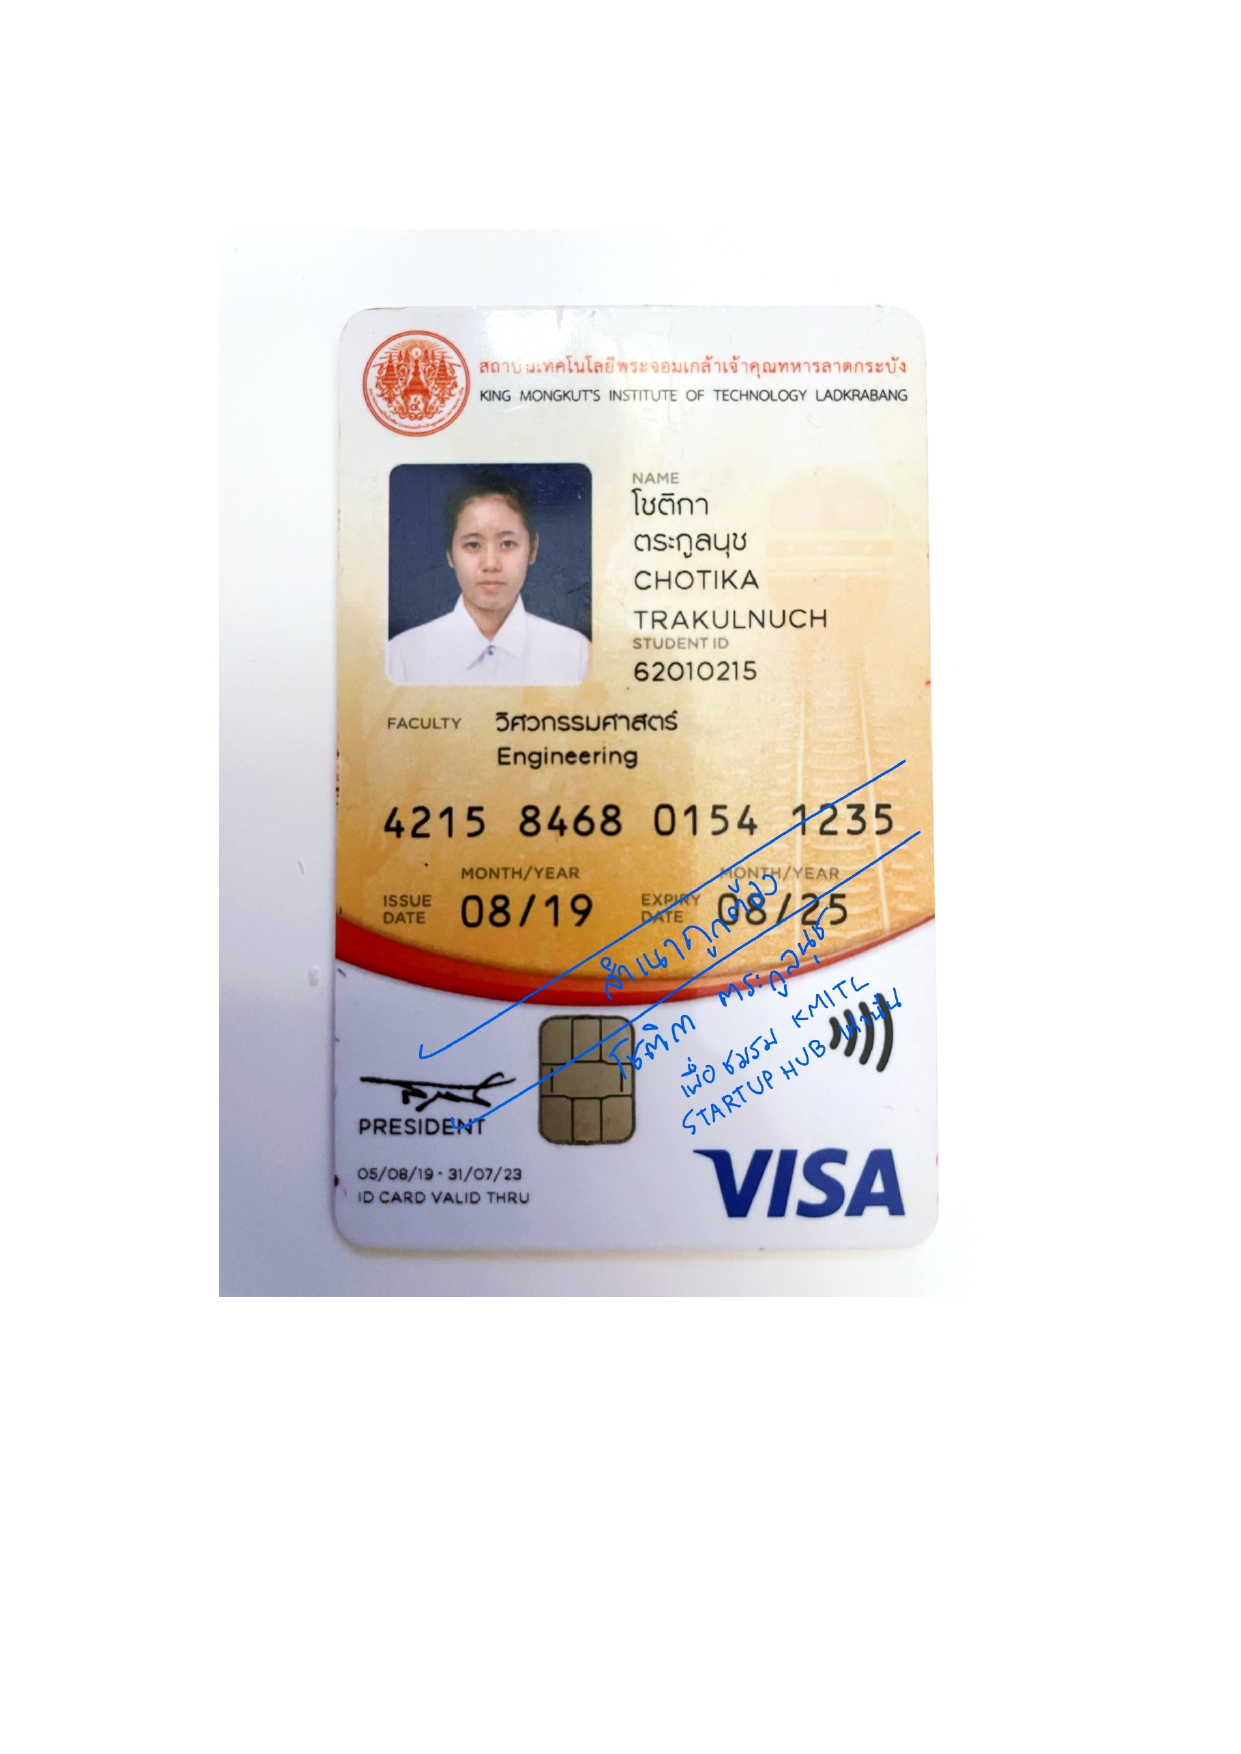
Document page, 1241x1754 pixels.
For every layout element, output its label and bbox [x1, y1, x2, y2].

picture [219, 229, 1021, 1297]
